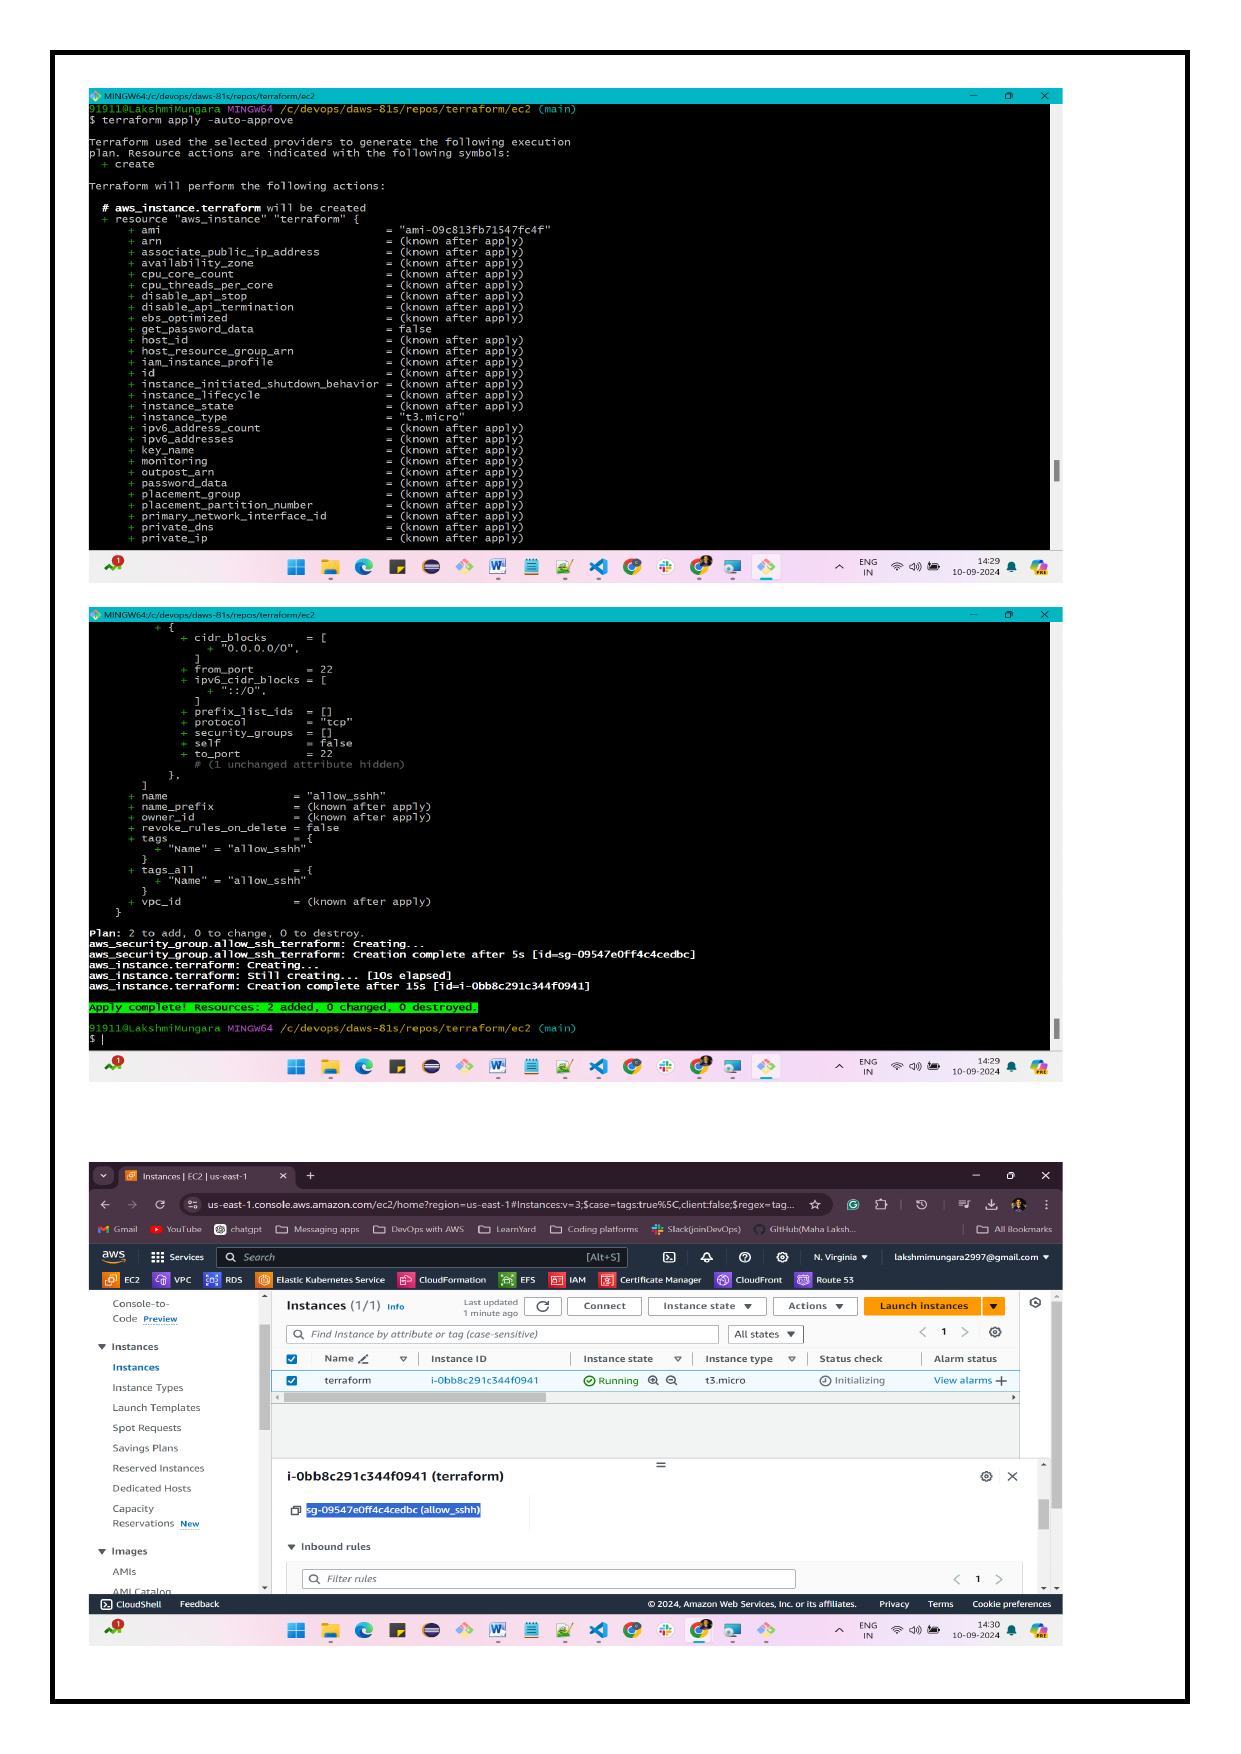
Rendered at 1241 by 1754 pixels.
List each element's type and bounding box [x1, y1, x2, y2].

picture [88, 88, 1063, 583]
picture [88, 607, 1063, 1082]
picture [88, 1162, 1063, 1646]
